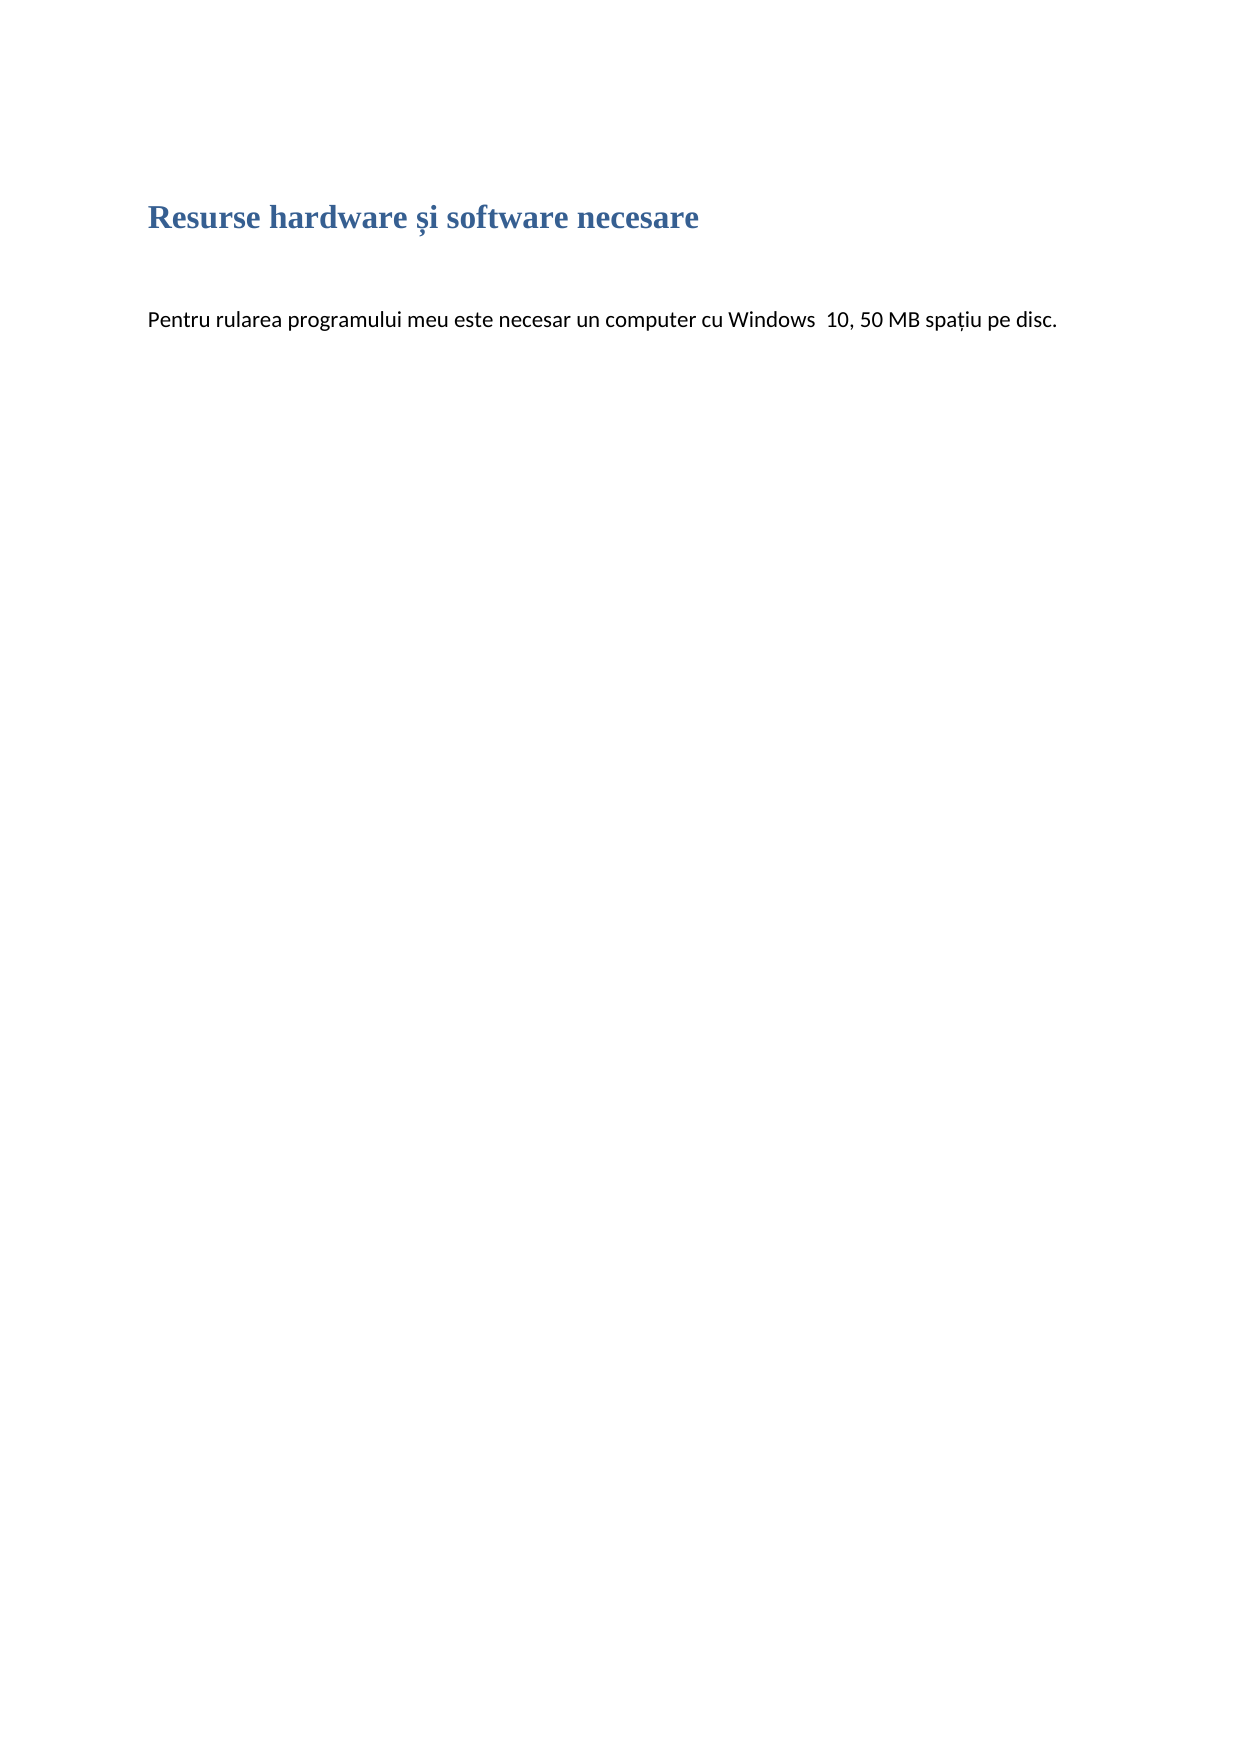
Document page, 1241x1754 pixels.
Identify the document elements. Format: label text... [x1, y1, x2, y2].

text Resurse hardware și software necesare [148, 198, 1093, 236]
text Pentru rularea programului meu este necesar un computer cu Windows 10, 50 MB spațiu pe disc. [148, 306, 1093, 334]
